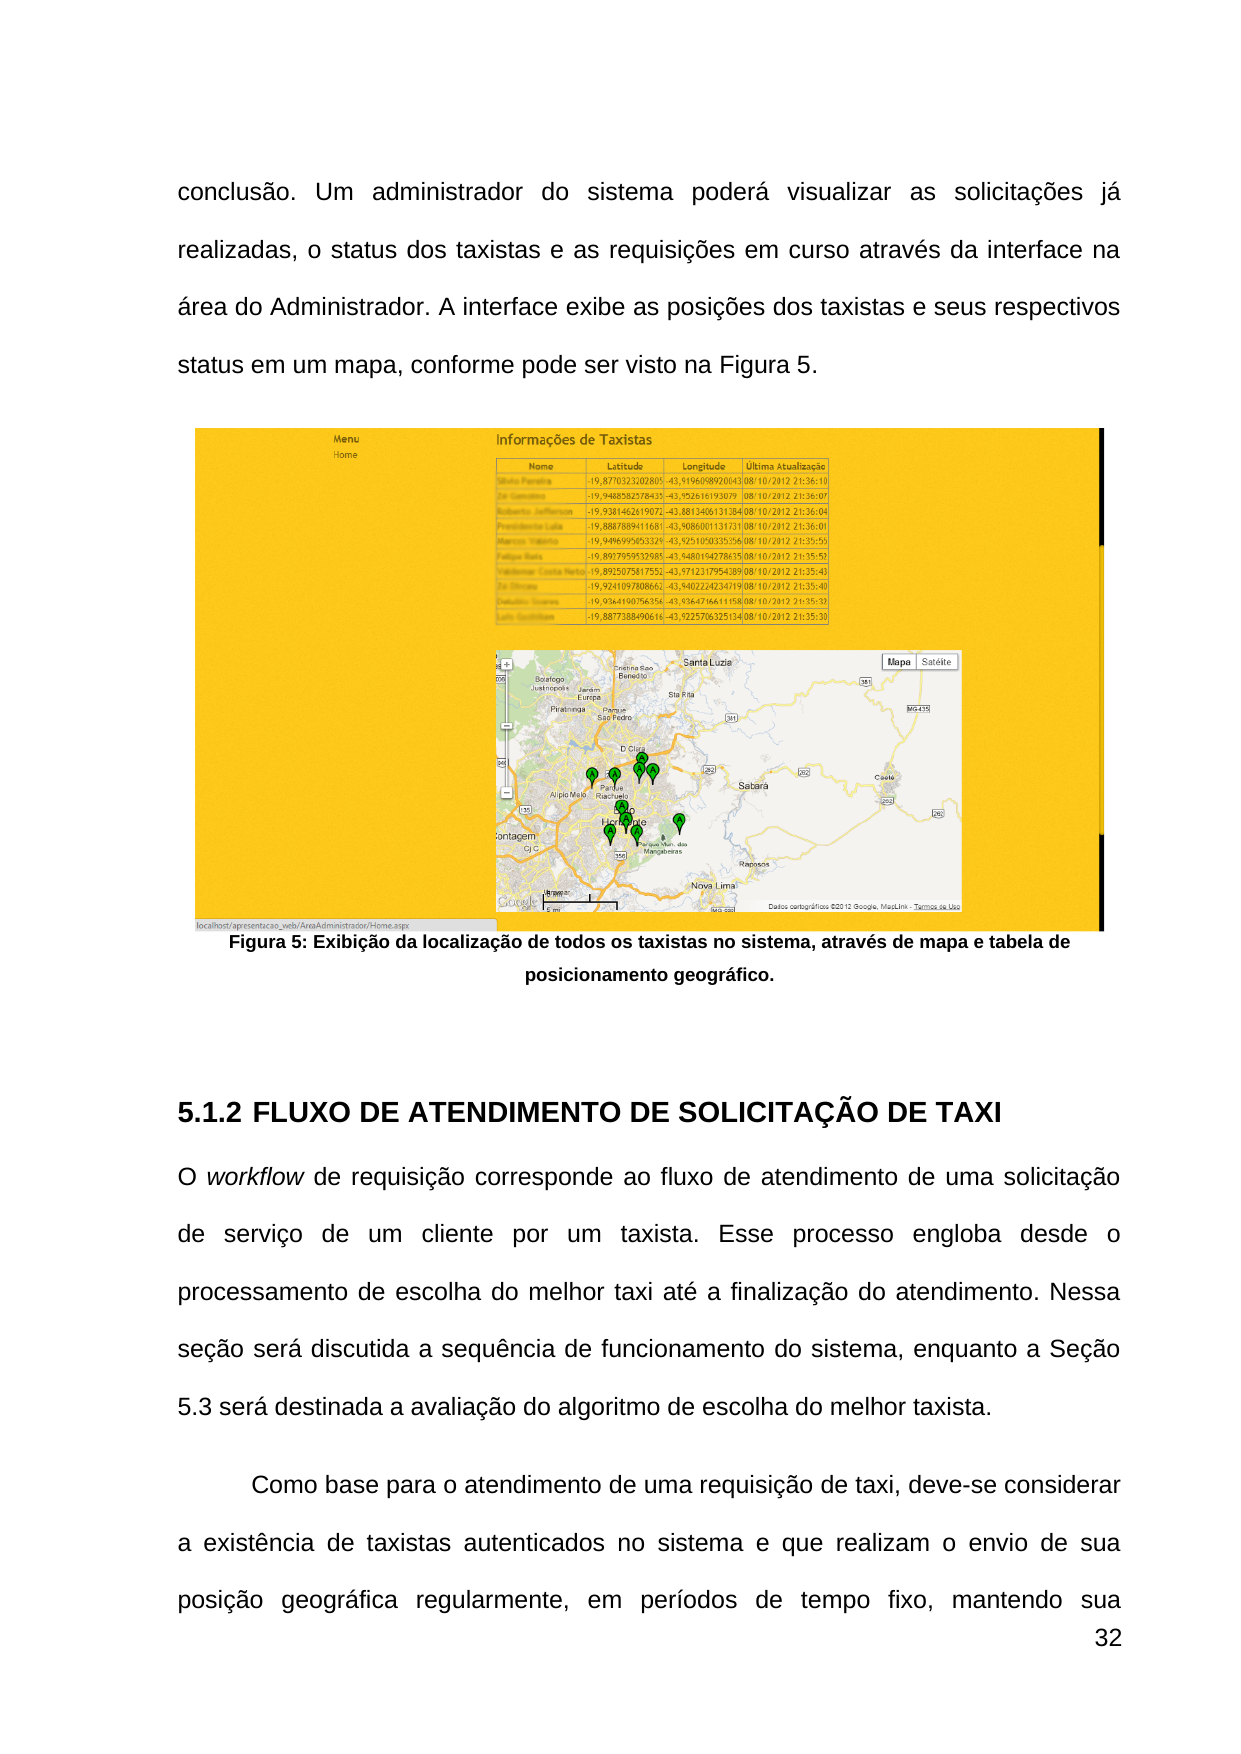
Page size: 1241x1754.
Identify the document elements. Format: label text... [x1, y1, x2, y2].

text Figura 5: Exibição da localização de todos os taxistas no sistema, através de mapa e tabela de posicionamento geográfico. [177, 931, 1122, 985]
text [177, 1470, 1122, 1614]
text O workflow de requisição corresponde ao fluxo de atendimento de uma solicitação de serviço de um cliente por um taxista. Esse processo engloba desde o processamento de escolha do melhor taxi até a finalização do atendimento. Nessa seção será discutida a sequência de funcionamento do sistema, enquanto a Seção 5.3 será destinada a avaliação do algoritmo de escolha do melhor taxista. [177, 1162, 1122, 1421]
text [177, 177, 1122, 378]
subtitle FLUXO DE ATENDIMENTO DE SOLICITAÇÃO DE TAXI [177, 1095, 1122, 1128]
